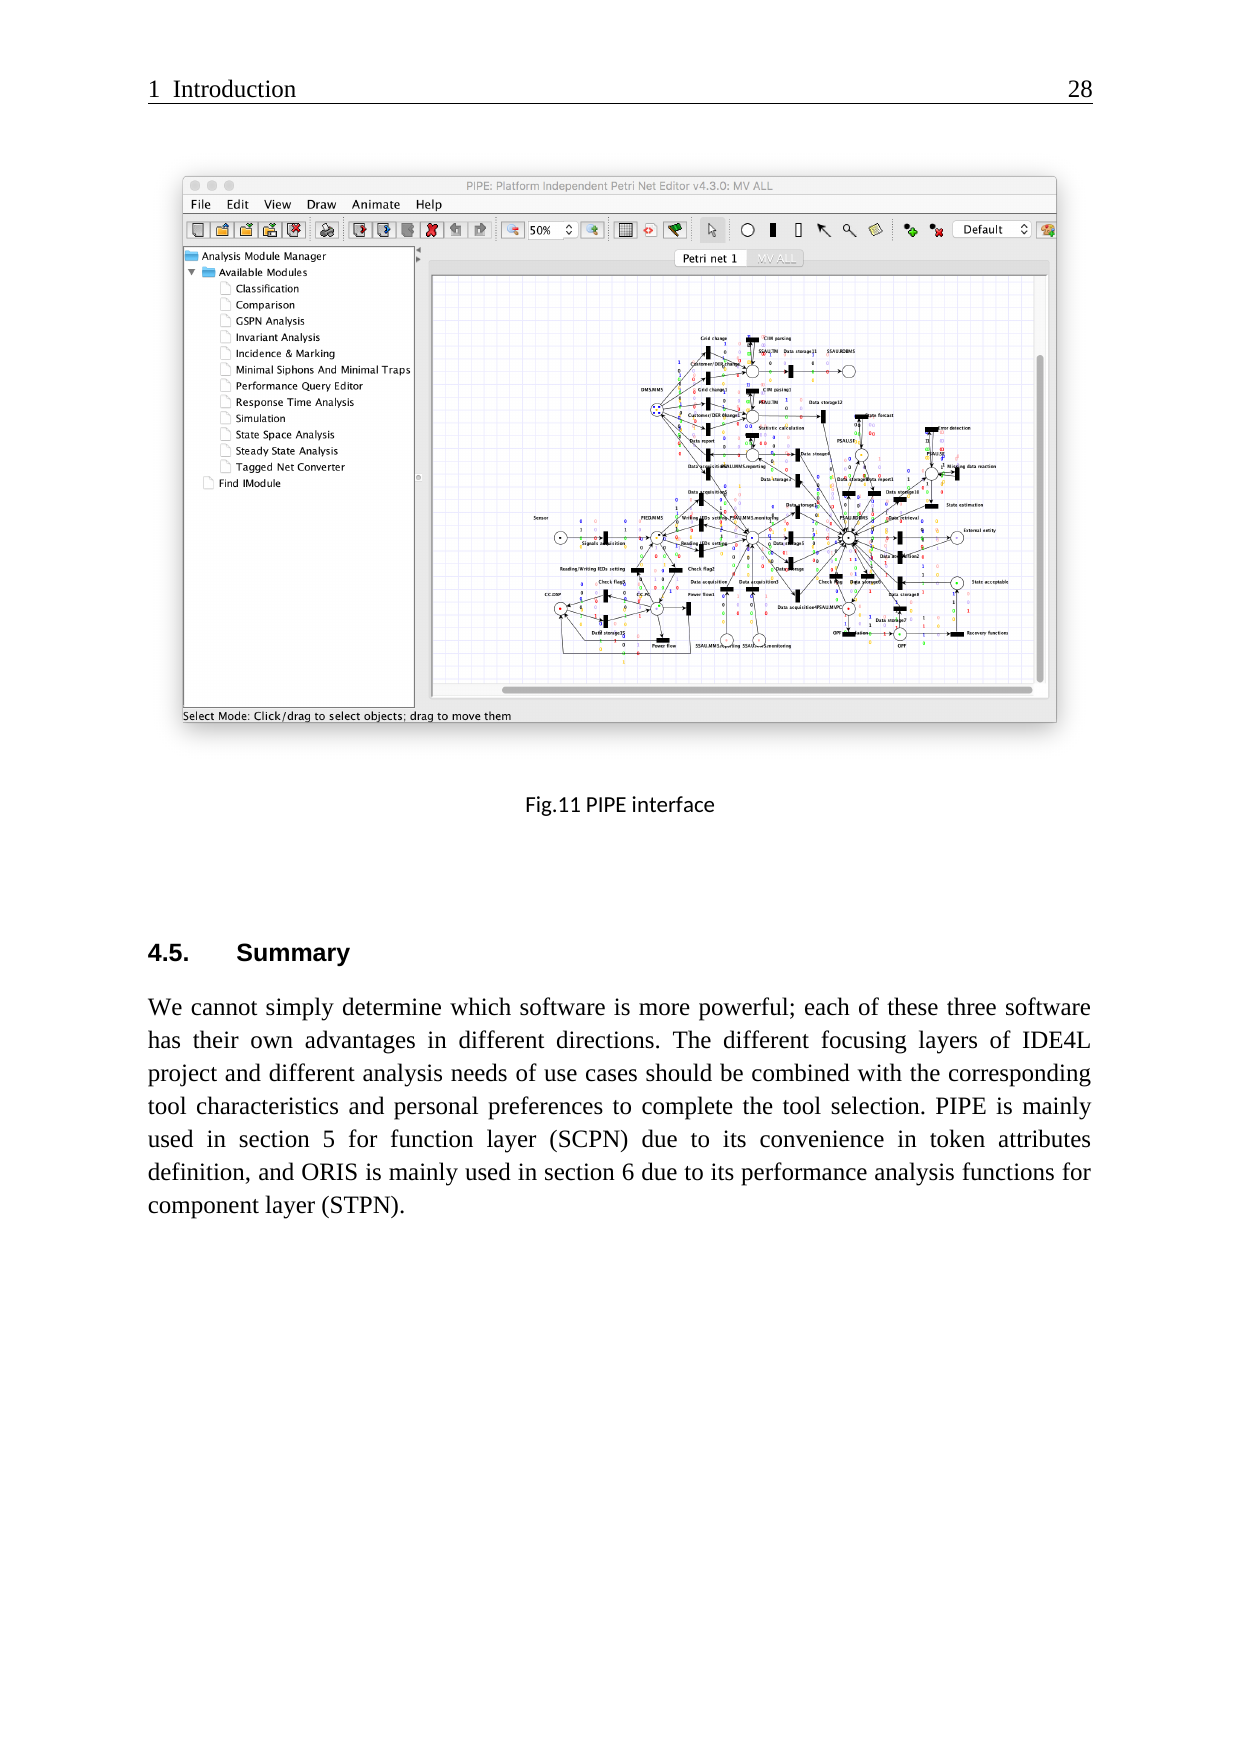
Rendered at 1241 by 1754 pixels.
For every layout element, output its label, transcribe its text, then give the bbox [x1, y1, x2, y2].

picture [147, 147, 1092, 765]
title Summary [148, 938, 1093, 967]
text Fig.11 PIPE interface [148, 790, 1093, 818]
text We cannot simply determine which software is more powerful; each of these three software has their own advantages in different directions. The different focusing layers of IDE4L project and different analysis needs of use cases should be combined with the corresponding tool characteristics and personal preferences to complete the tool selection. PIPE is mainly used in section 5 for function layer (SCPN) due to its convenience in token attributes definition, and ORIS is mainly used in section 6 due to its performance analysis functions for component layer (STPN). [148, 992, 1093, 1219]
